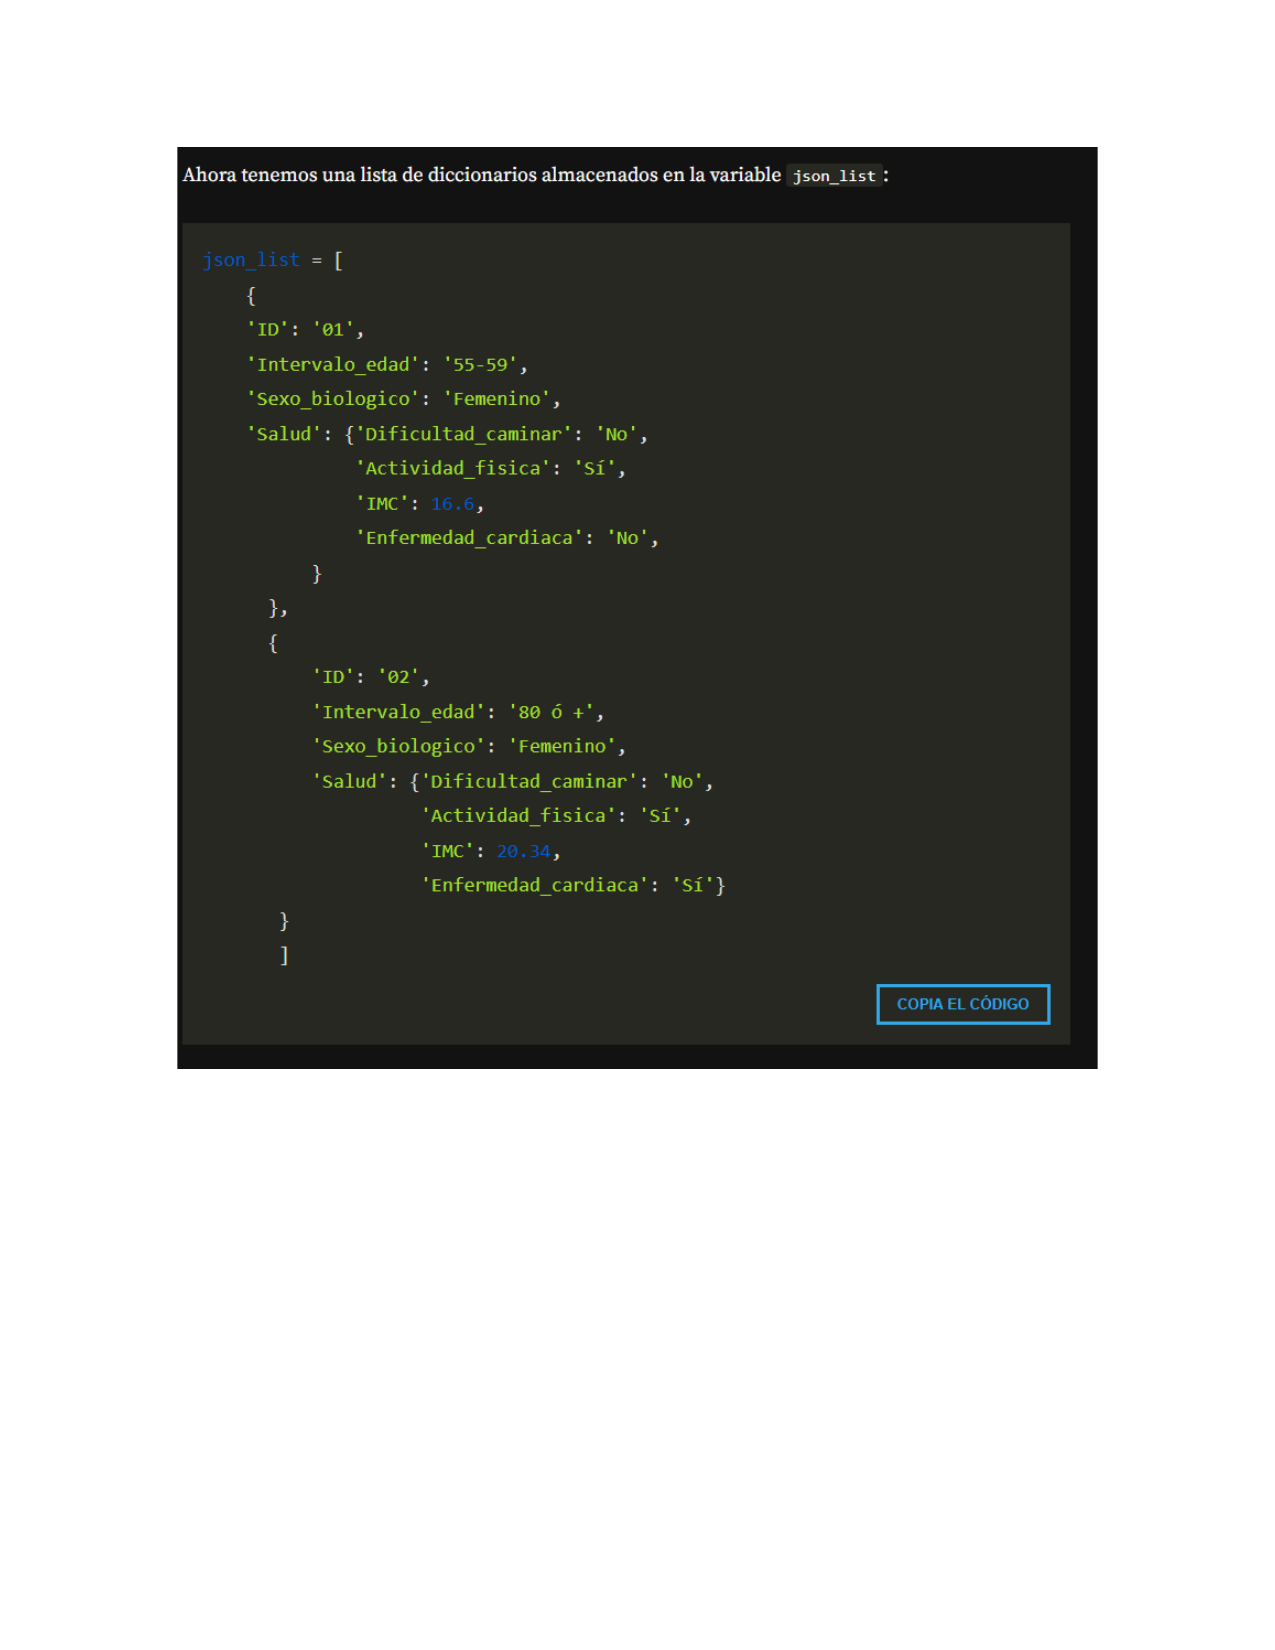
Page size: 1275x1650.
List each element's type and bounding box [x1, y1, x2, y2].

picture [177, 147, 1098, 1069]
